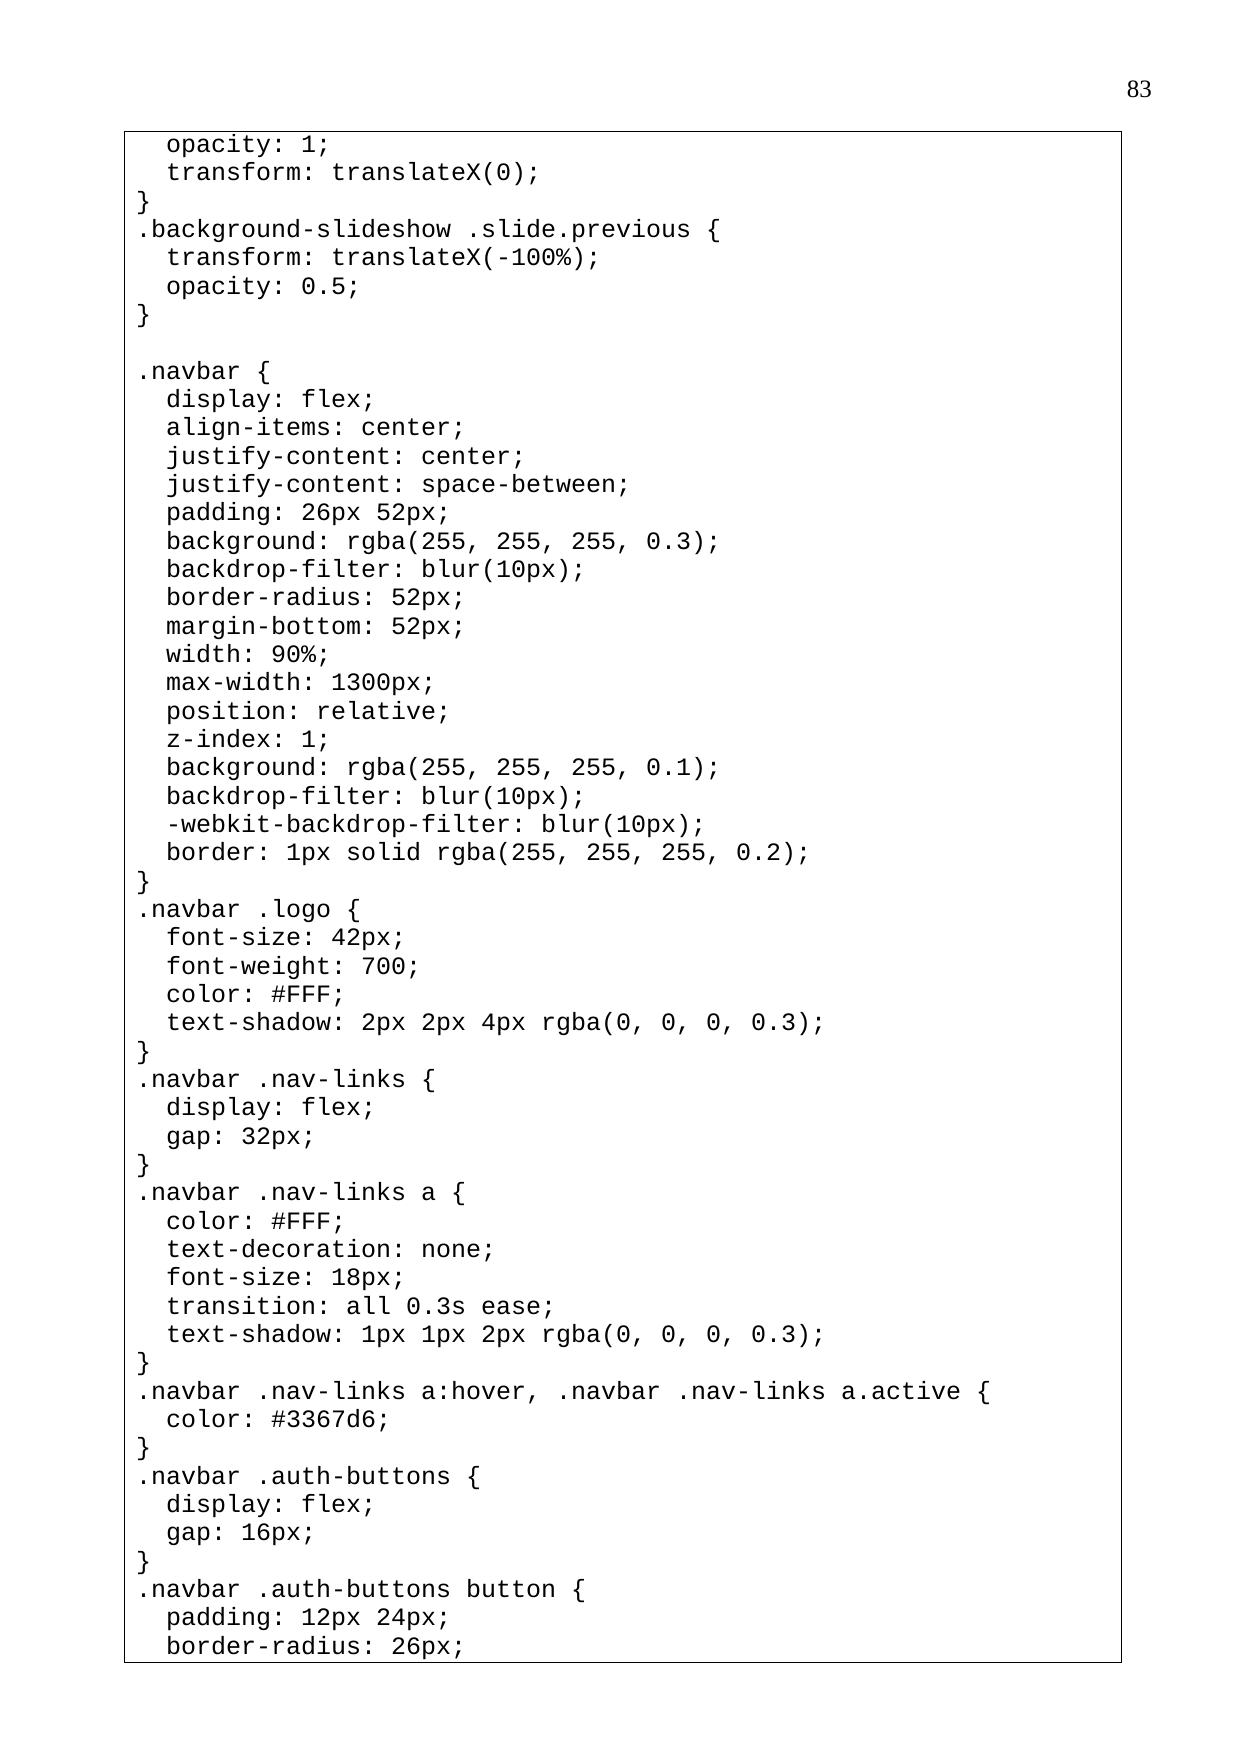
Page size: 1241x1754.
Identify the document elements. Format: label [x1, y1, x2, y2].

table_header [125, 132, 1121, 1662]
